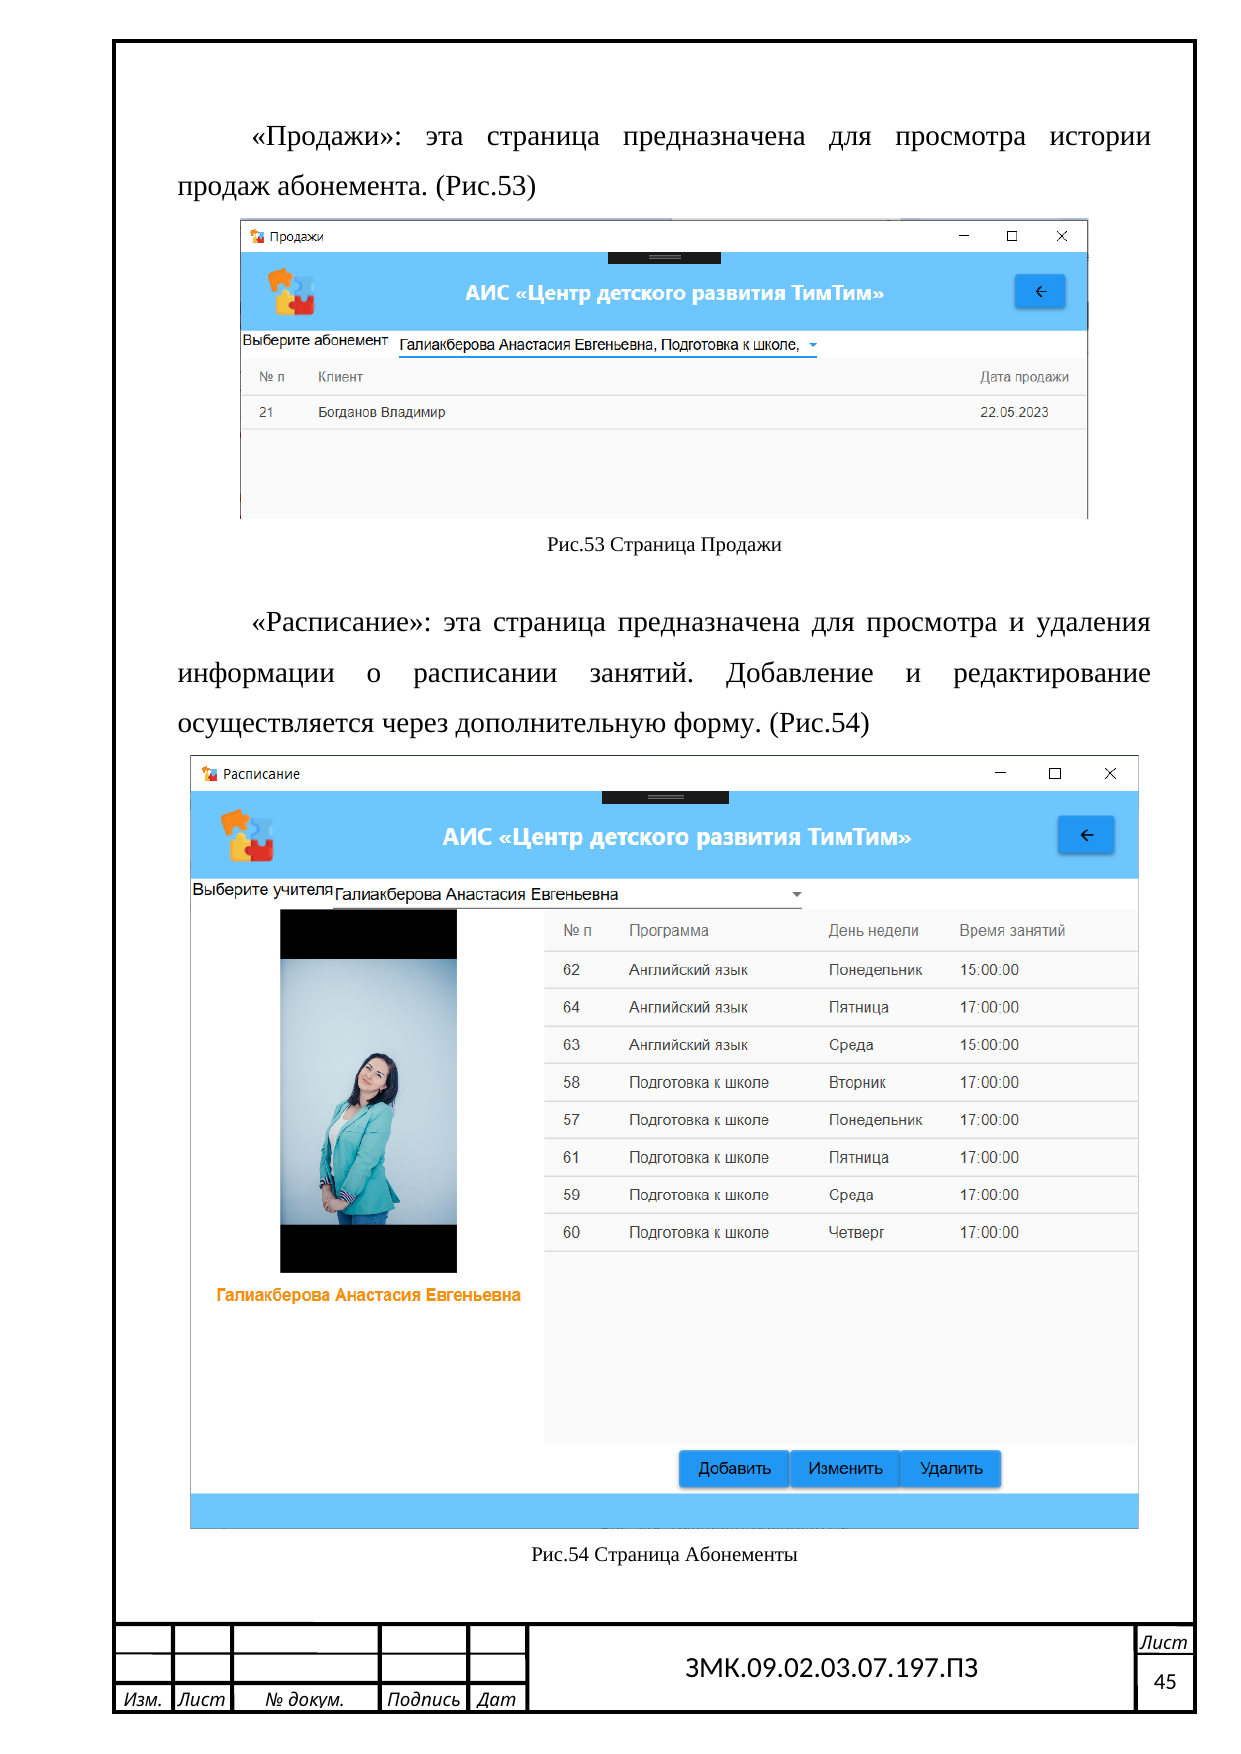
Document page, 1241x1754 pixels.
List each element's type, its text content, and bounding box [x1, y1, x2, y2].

picture [240, 218, 1089, 519]
text «Расписание»: эта страница предназначена для просмотра и удаления информации о расписании занятий. Добавление и редактирование осуществляется через дополнительную форму. (Рис.54) [177, 604, 1152, 738]
picture [190, 755, 1139, 1529]
text Рис.54 Страница Абонементы [177, 1542, 1152, 1566]
text Рис.53 Страница Продажи [177, 532, 1152, 556]
text «Продажи»: эта страница предназначена для просмотра истории продаж абонемента. (Рис.53) [177, 118, 1152, 202]
